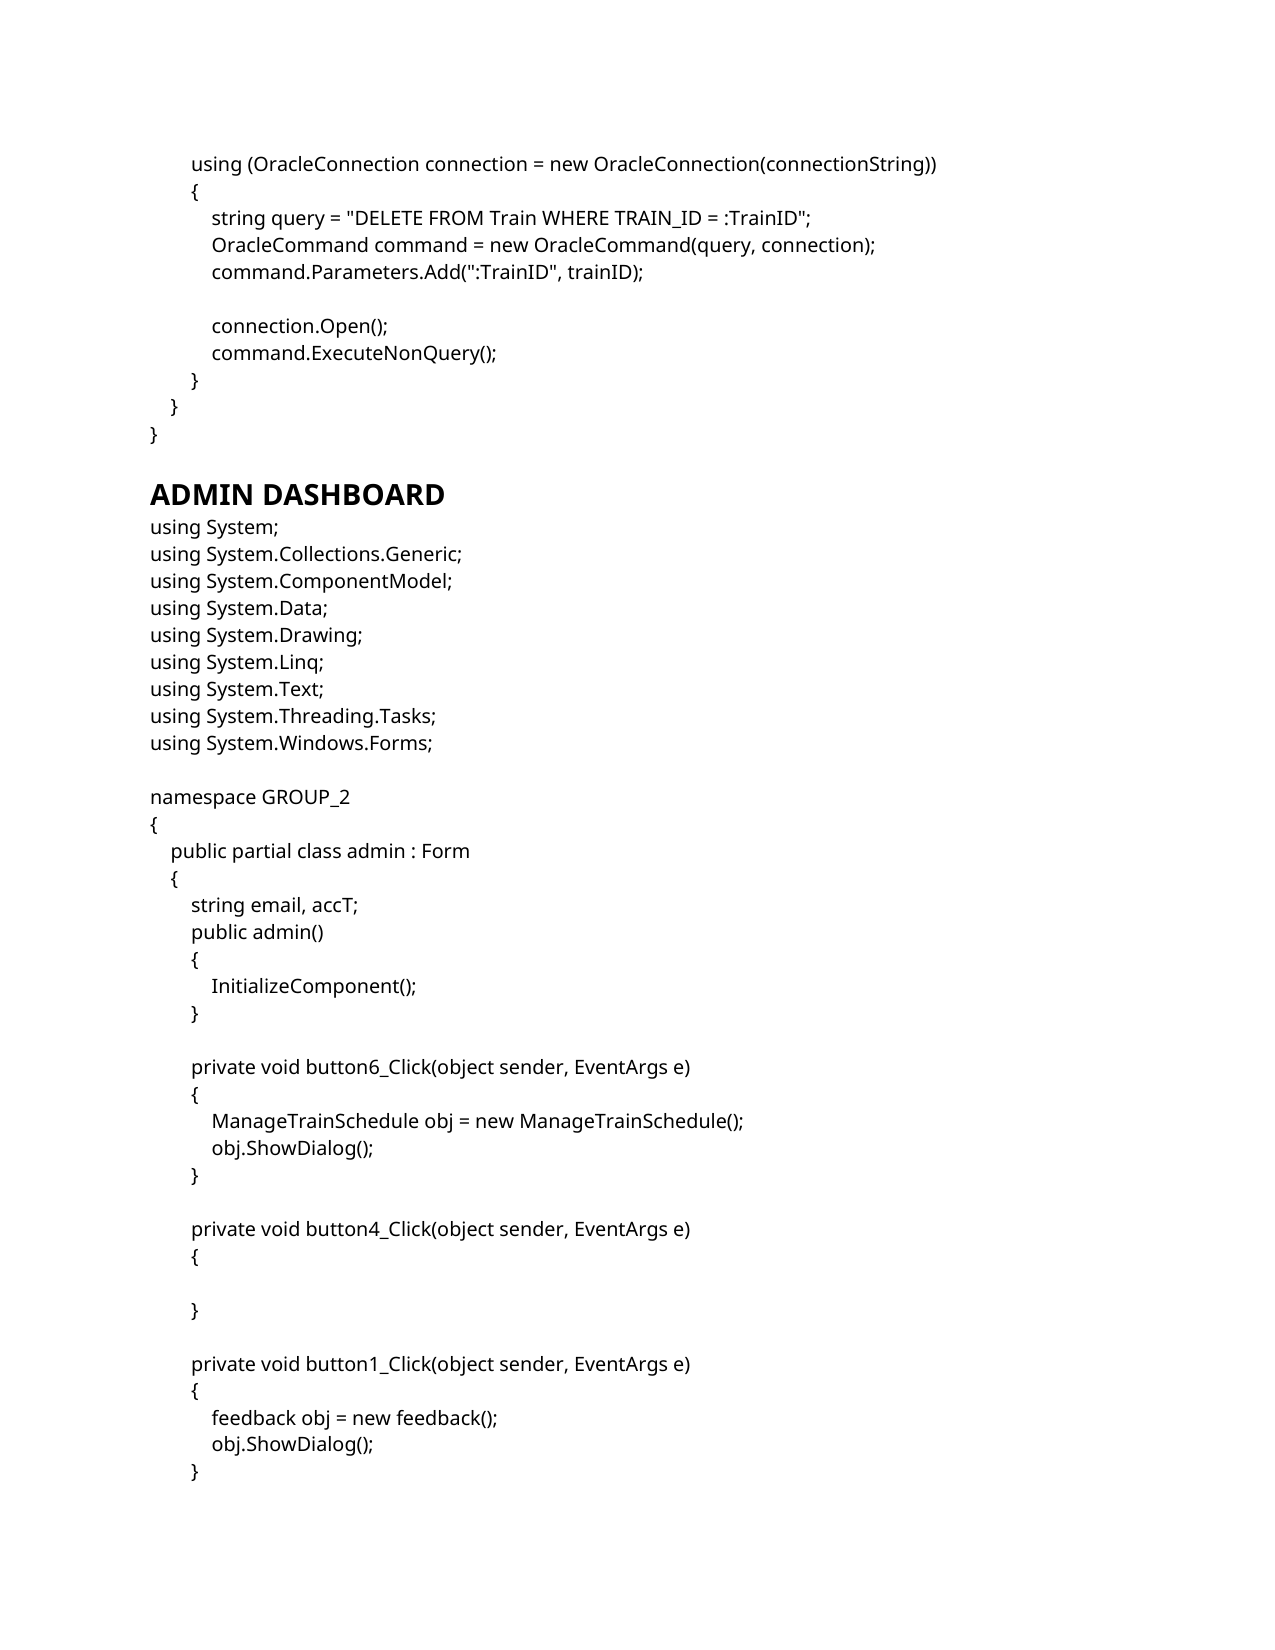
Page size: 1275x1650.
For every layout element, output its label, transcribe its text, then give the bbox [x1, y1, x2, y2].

text connection.Open(); [150, 312, 1125, 339]
text obj.ShowDialog(); [150, 1134, 1125, 1161]
text using System.Windows.Forms; [150, 729, 1125, 756]
text string email, accT; [150, 891, 1125, 918]
text { [150, 1242, 1125, 1269]
text } [150, 1296, 1125, 1323]
text ManageTrainSchedule obj = new ManageTrainSchedule(); [150, 1107, 1125, 1134]
text } [150, 999, 1125, 1026]
text private void button4_Click(object sender, EventArgs e) [150, 1215, 1125, 1242]
text ADMIN DASHBOARD using System; [150, 447, 1125, 540]
text feedback obj = new feedback(); [150, 1404, 1125, 1431]
text string query = "DELETE FROM Train WHERE TRAIN_ID = :TrainID"; [150, 204, 1125, 231]
text using System.Collections.Generic; [150, 540, 1125, 567]
text using System.ComponentModel; [150, 567, 1125, 594]
text } [150, 366, 1125, 393]
text { [150, 1377, 1125, 1404]
text InitializeComponent(); [150, 972, 1125, 999]
text { [150, 864, 1125, 891]
text private void button1_Click(object sender, EventArgs e) [150, 1350, 1125, 1377]
text private void button6_Click(object sender, EventArgs e) [150, 1053, 1125, 1080]
text { [150, 945, 1125, 972]
text { [150, 1080, 1125, 1107]
text { [150, 177, 1125, 204]
text } [150, 420, 1125, 447]
text using System.Linq; [150, 648, 1125, 675]
text using System.Data; [150, 594, 1125, 621]
text command.Parameters.Add(":TrainID", trainID); [150, 258, 1125, 285]
text } [150, 1458, 1125, 1485]
text OracleCommand command = new OracleCommand(query, connection); [150, 231, 1125, 258]
text public partial class admin : Form [150, 837, 1125, 864]
text using System.Threading.Tasks; [150, 702, 1125, 729]
text public admin() [150, 918, 1125, 945]
text using System.Text; [150, 675, 1125, 702]
text command.ExecuteNonQuery(); [150, 339, 1125, 366]
text { [150, 810, 1125, 837]
text obj.ShowDialog(); [150, 1431, 1125, 1458]
text } [150, 1161, 1125, 1188]
text using (OracleConnection connection = new OracleConnection(connectionString)) [150, 150, 1125, 177]
text } [150, 393, 1125, 420]
text using System.Drawing; [150, 621, 1125, 648]
text namespace GROUP_2 [150, 783, 1125, 810]
